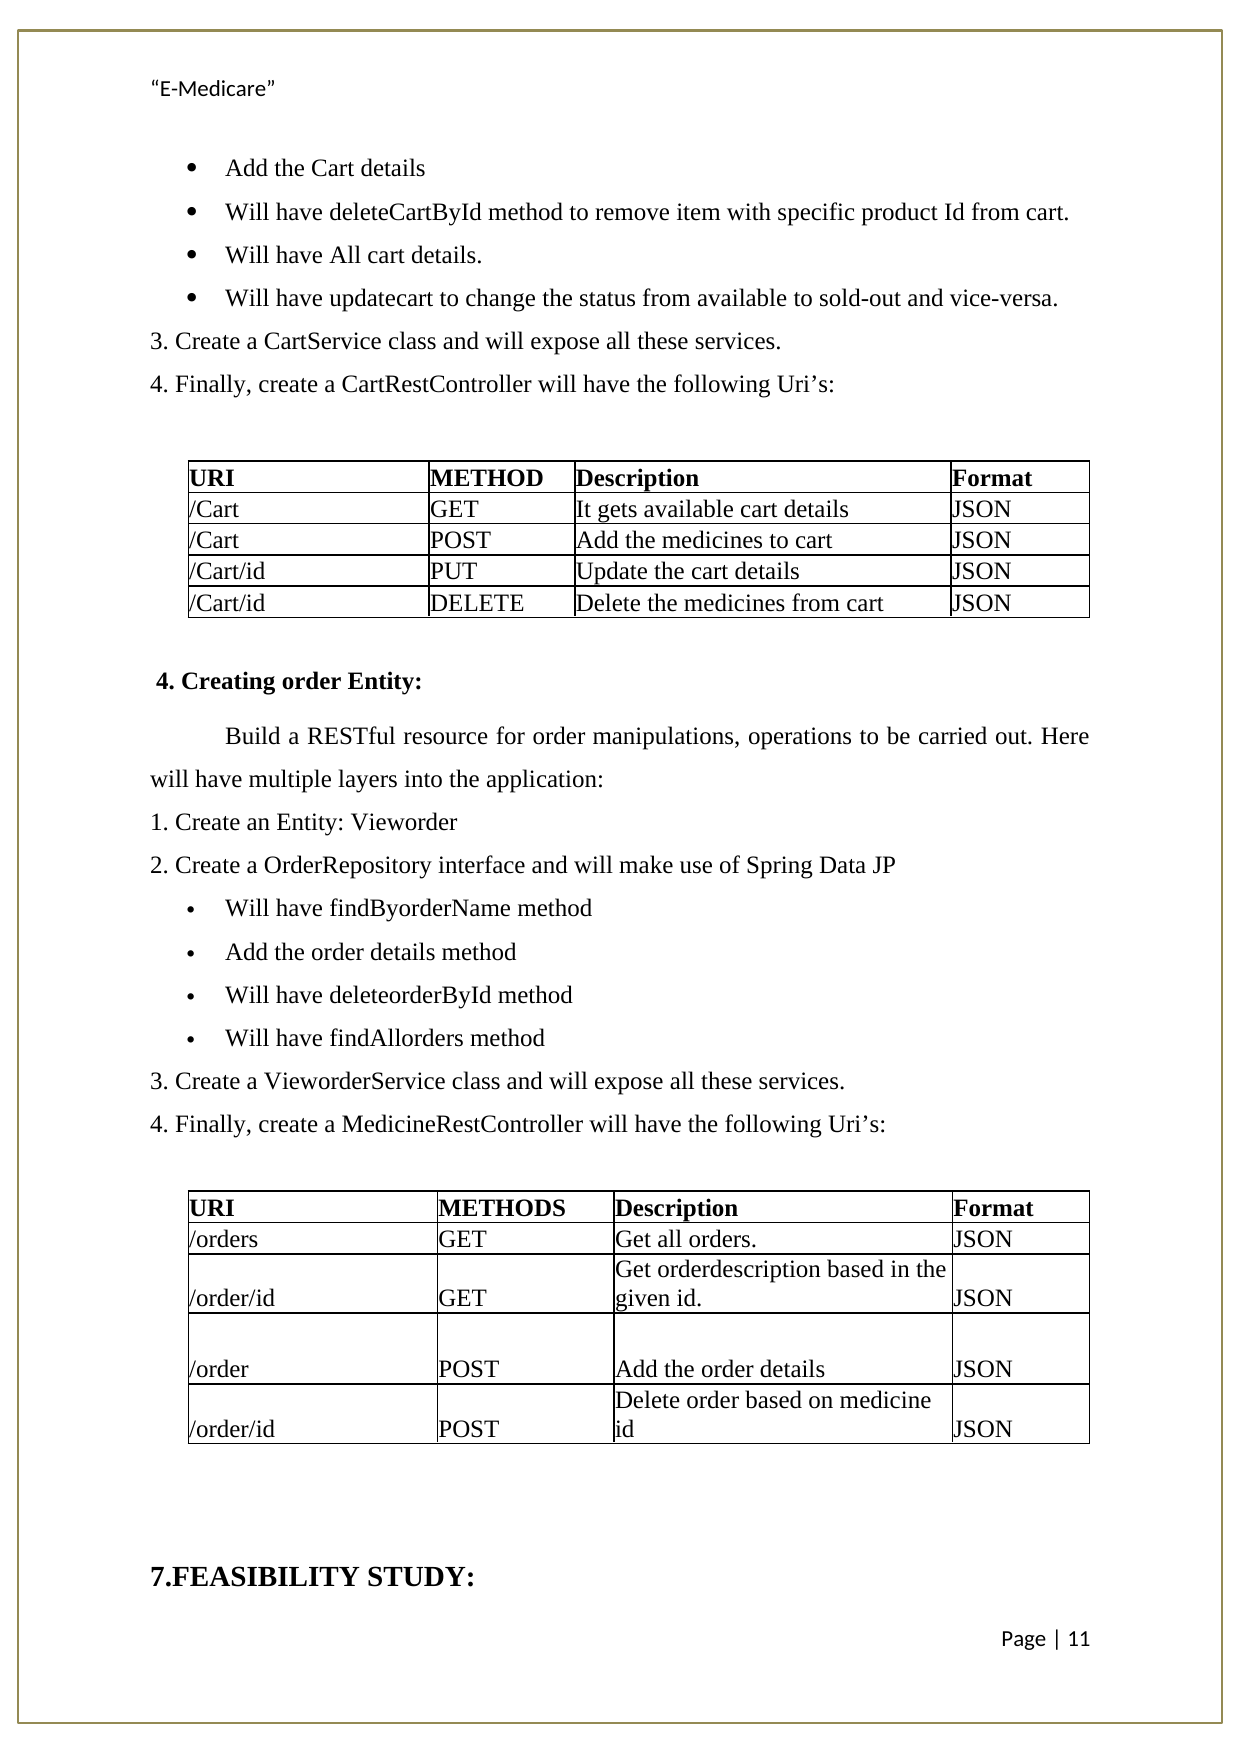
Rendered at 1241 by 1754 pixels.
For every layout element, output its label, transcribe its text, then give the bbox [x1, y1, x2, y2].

table_header METHOD [430, 462, 574, 491]
table_cell Get all orders. [615, 1223, 952, 1253]
text 4. Finally, create a CartRestController will have the following Uri’s: [150, 369, 1090, 398]
table_cell POST [438, 1385, 613, 1442]
text 3. Create a CartService class and will expose all these services. [150, 326, 1090, 355]
table_cell Delete order based on medicine id [615, 1385, 952, 1442]
table_cell /Cart/id [189, 587, 428, 616]
table_header Description [615, 1192, 952, 1222]
table_header URI [189, 462, 428, 491]
table_cell GET [438, 1223, 613, 1253]
table_header URI [189, 1192, 437, 1222]
table_cell /orders [189, 1223, 437, 1253]
text 2. Create a OrderRepository interface and will make use of Spring Data JP [150, 850, 1090, 879]
table_cell POST [438, 1314, 613, 1383]
text 1. Create an Entity: Vieworder [150, 807, 1090, 836]
table_cell /Cart/id [189, 556, 428, 585]
table_cell Get orderdescription based in the given id. [615, 1255, 952, 1312]
table_cell JSON [952, 524, 1089, 554]
table_header METHODS [438, 1192, 613, 1222]
table_header Format [952, 462, 1089, 491]
table_cell JSON [953, 1255, 1089, 1312]
table_cell It gets available cart details [576, 493, 950, 523]
list Will have updatecart to change the status from available to sold-out and vice-versa. [187, 283, 1090, 312]
table_cell DELETE [430, 587, 574, 616]
table_cell JSON [952, 556, 1089, 585]
table_cell JSON [953, 1385, 1089, 1442]
table_header Description [576, 462, 950, 491]
text 7.FEASIBILITY STUDY: [150, 1559, 1090, 1592]
list Will have All cart details. [187, 240, 1090, 268]
table_cell Delete the medicines from cart [576, 587, 950, 616]
table_cell Add the order details [615, 1314, 952, 1383]
list Will have findByorderName method [187, 893, 1090, 922]
table_cell JSON [952, 493, 1089, 523]
text 4. Creating order Entity: [150, 666, 1090, 694]
table_cell POST [430, 524, 574, 554]
list Will have deleteorderById method [187, 980, 1090, 1008]
table_cell /order [189, 1314, 437, 1383]
list Add the order details method [187, 937, 1090, 965]
table_cell /order/id [189, 1255, 437, 1312]
text 3. Create a VieworderService class and will expose all these services. [150, 1066, 1090, 1095]
table_cell JSON [953, 1314, 1089, 1383]
list Will have deleteCartById method to remove item with specific product Id from cart. [187, 197, 1090, 225]
table_cell PUT [430, 556, 574, 585]
table_cell GET [438, 1255, 613, 1312]
table_cell JSON [952, 587, 1089, 616]
table_header Format [953, 1192, 1089, 1222]
table_cell /Cart [189, 493, 428, 523]
table_cell Add the medicines to cart [576, 524, 950, 554]
list Add the Cart details [187, 153, 1090, 182]
table_cell /Cart [189, 524, 428, 554]
table_cell JSON [953, 1223, 1089, 1253]
table_cell Update the cart details [576, 556, 950, 585]
table_cell GET [430, 493, 574, 523]
text Build a RESTful resource for order manipulations, operations to be carried out. Here will have multiple layers into the application: [150, 721, 1090, 793]
list Will have findAllorders method [187, 1023, 1090, 1052]
table_cell /order/id [189, 1385, 437, 1442]
text 4. Finally, create a MedicineRestController will have the following Uri’s: [150, 1109, 1090, 1138]
